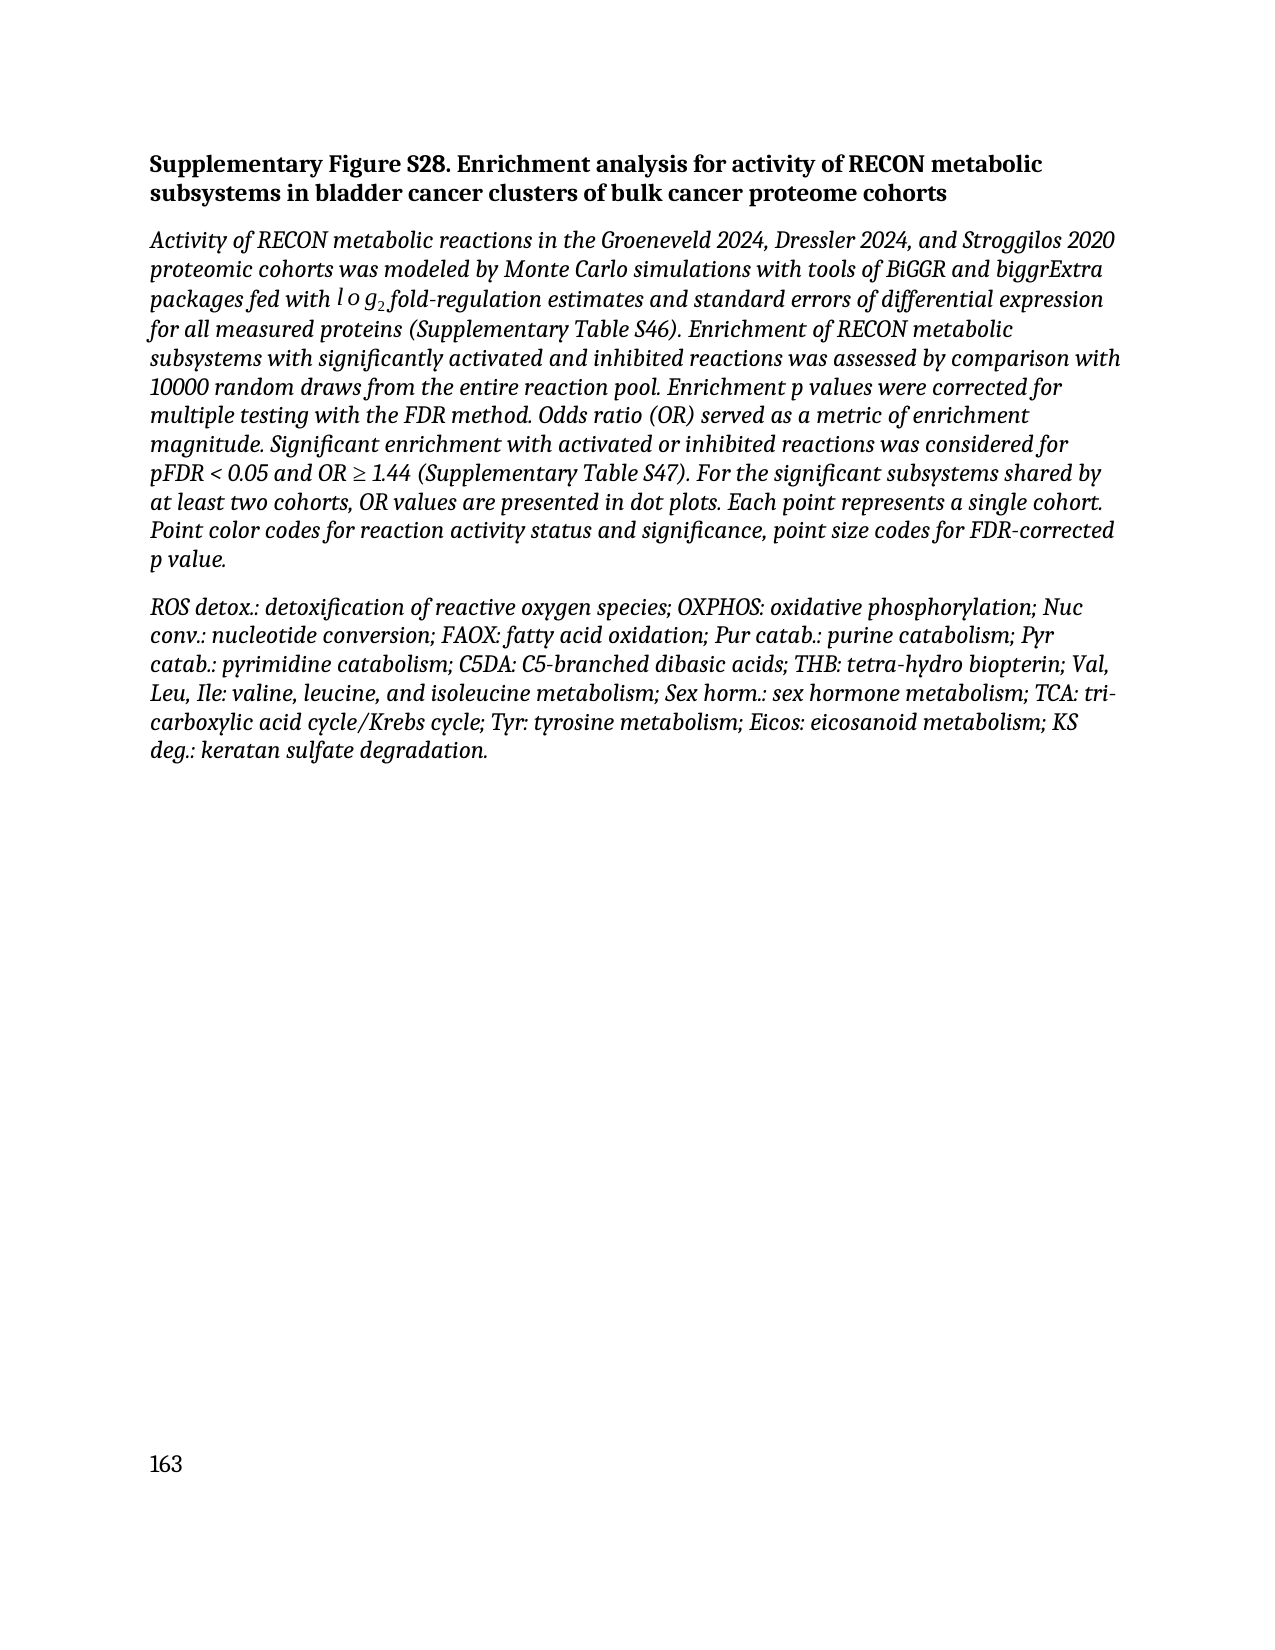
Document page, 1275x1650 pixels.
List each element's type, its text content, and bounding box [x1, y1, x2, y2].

text Activity of RECON metabolic reactions in the Groeneveld 2024, Dressler 2024, and Stroggilos 2020 proteomic cohorts was modeled by Monte Carlo simulations with tools of BiGGR and biggrExtra packages fed with fold-regulation estimates and standard errors of differential expression for all measured proteins (Supplementary Table S46). Enrichment of RECON metabolic subsystems with significantly activated and inhibited reactions was assessed by comparison with 10000 random draws from the entire reaction pool. Enrichment p values were corrected for multiple testing with the FDR method. Odds ratio (OR) served as a metric of enrichment magnitude. Significant enrichment with activated or inhibited reactions was considered for pFDR < 0.05 and OR 1.44 (Supplementary Table S47). For the significant subsystems shared by at least two cohorts, OR values are presented in dot plots. Each point represents a single cohort. Point color codes for reaction activity status and significance, point size codes for FDR-corrected p value. [150, 226, 1125, 574]
text Supplementary Figure S28. Enrichment analysis for activity of RECON metabolic subsystems in bladder cancer clusters of bulk cancer proteome cohorts [150, 150, 1125, 207]
text ROS detox.: detoxification of reactive oxygen species; OXPHOS: oxidative phosphorylation; Nuc conv.: nucleotide conversion; FAOX: fatty acid oxidation; Pur catab.: purine catabolism; Pyr catab.: pyrimidine catabolism; C5DA: C5-branched dibasic acids; THB: tetra-hydro biopterin; Val, Leu, Ile: valine, leucine, and isoleucine metabolism; Sex horm.: sex hormone metabolism; TCA: tri-carboxylic acid cycle/Krebs cycle; Tyr: tyrosine metabolism; Eicos: eicosanoid metabolism; KS deg.: keratan sulfate degradation. [150, 593, 1125, 765]
